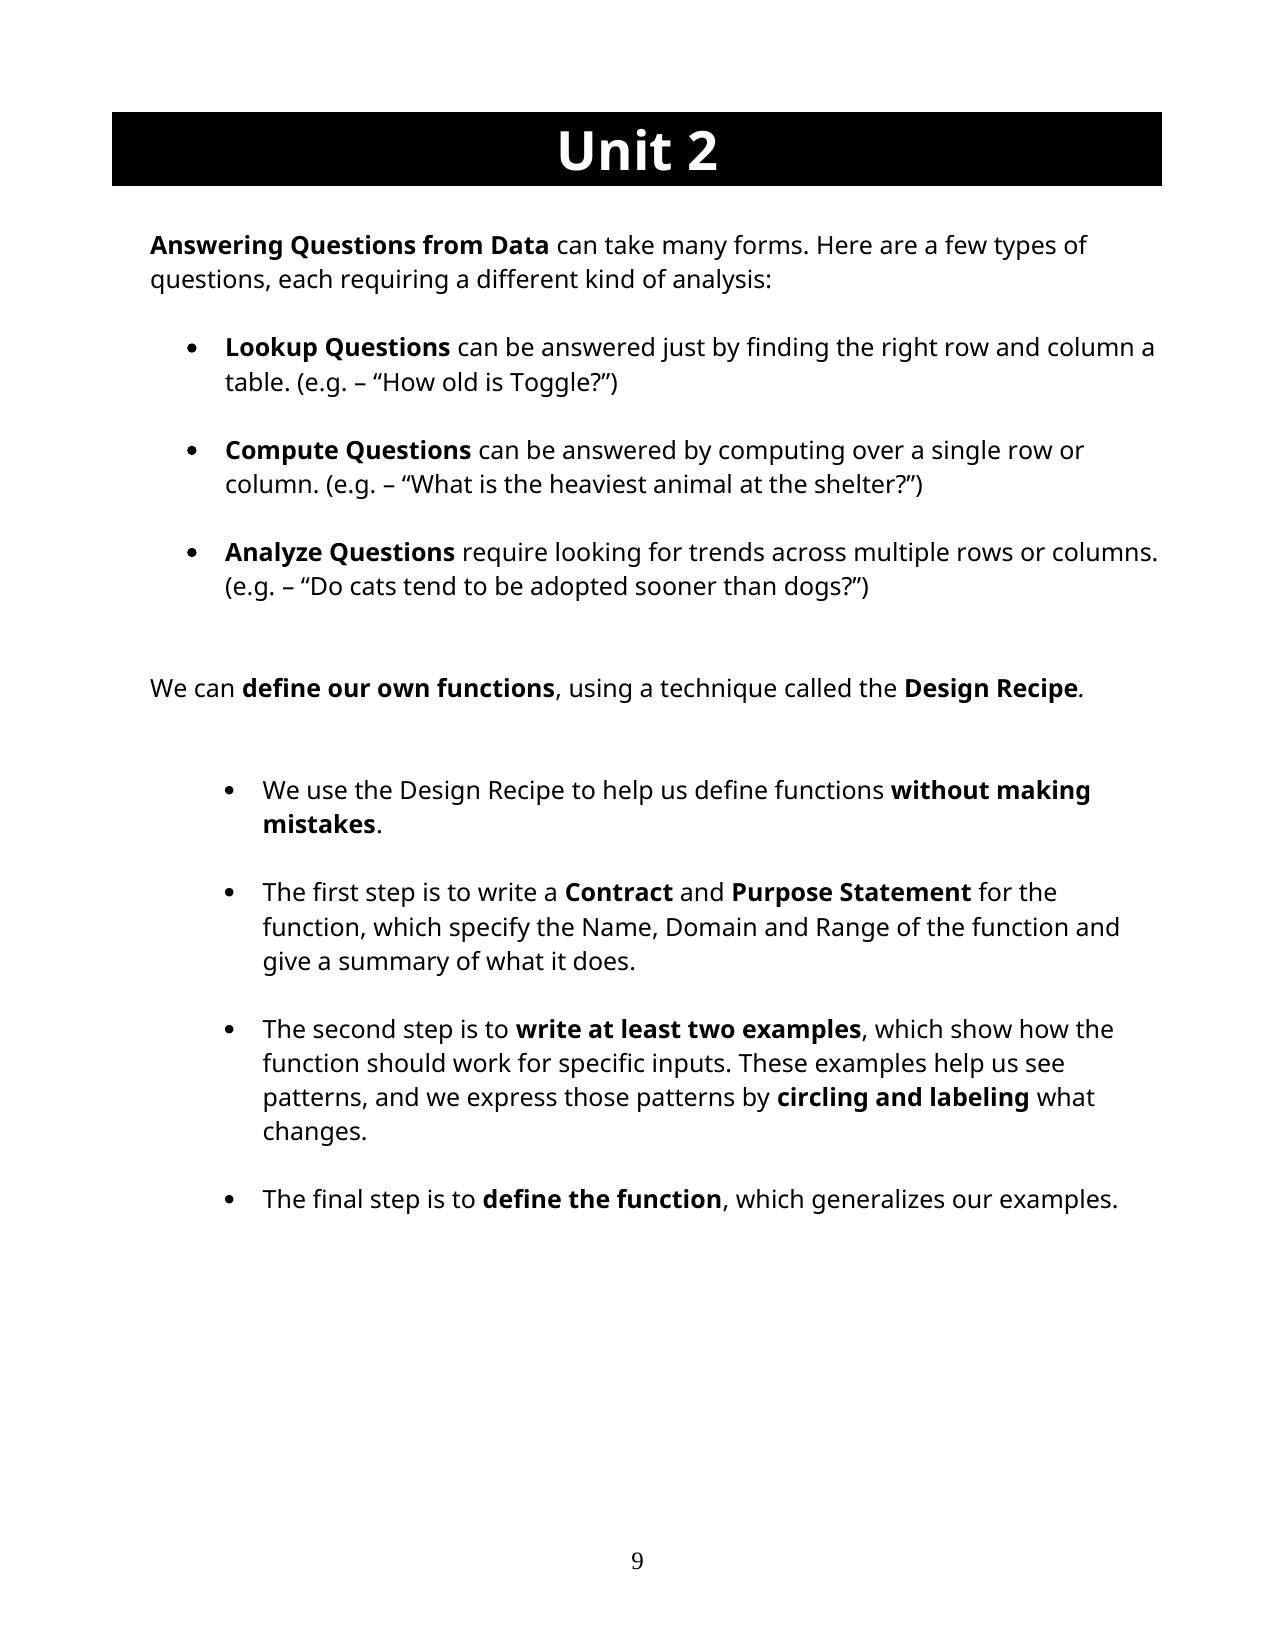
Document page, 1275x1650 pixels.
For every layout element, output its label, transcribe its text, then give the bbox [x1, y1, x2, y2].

list Analyze Questions require looking for trends across multiple rows or columns. (e.g. – “Do cats tend to be adopted sooner than dogs?”) [187, 534, 1162, 603]
text We can define our own functions, using a technique called the Design Recipe. [150, 671, 1162, 705]
subtitle Unit 2 [112, 112, 1162, 186]
list Lookup Questions can be answered just by finding the right row and column a table. (e.g. – “How old is Toggle?”) [187, 330, 1162, 398]
text Answering Questions from Data can take many forms. Here are a few types of questions, each requiring a different kind of analysis: [150, 228, 1162, 296]
list The second step is to write at least two examples, which show how the function should work for specific inputs. These examples help us see patterns, and we express those patterns by circling and labeling what changes. [225, 1011, 1162, 1148]
list Compute Questions can be answered by computing over a single row or column. (e.g. – “What is the heaviest animal at the shelter?”) [187, 432, 1162, 500]
list The final step is to define the function, which generalizes our examples. [225, 1182, 1162, 1216]
list We use the Design Recipe to help us define functions without making mistakes. [225, 773, 1162, 841]
list The first step is to write a Contract and Purpose Statement for the function, which specify the Name, Domain and Range of the function and give a summary of what it does. [225, 875, 1162, 977]
